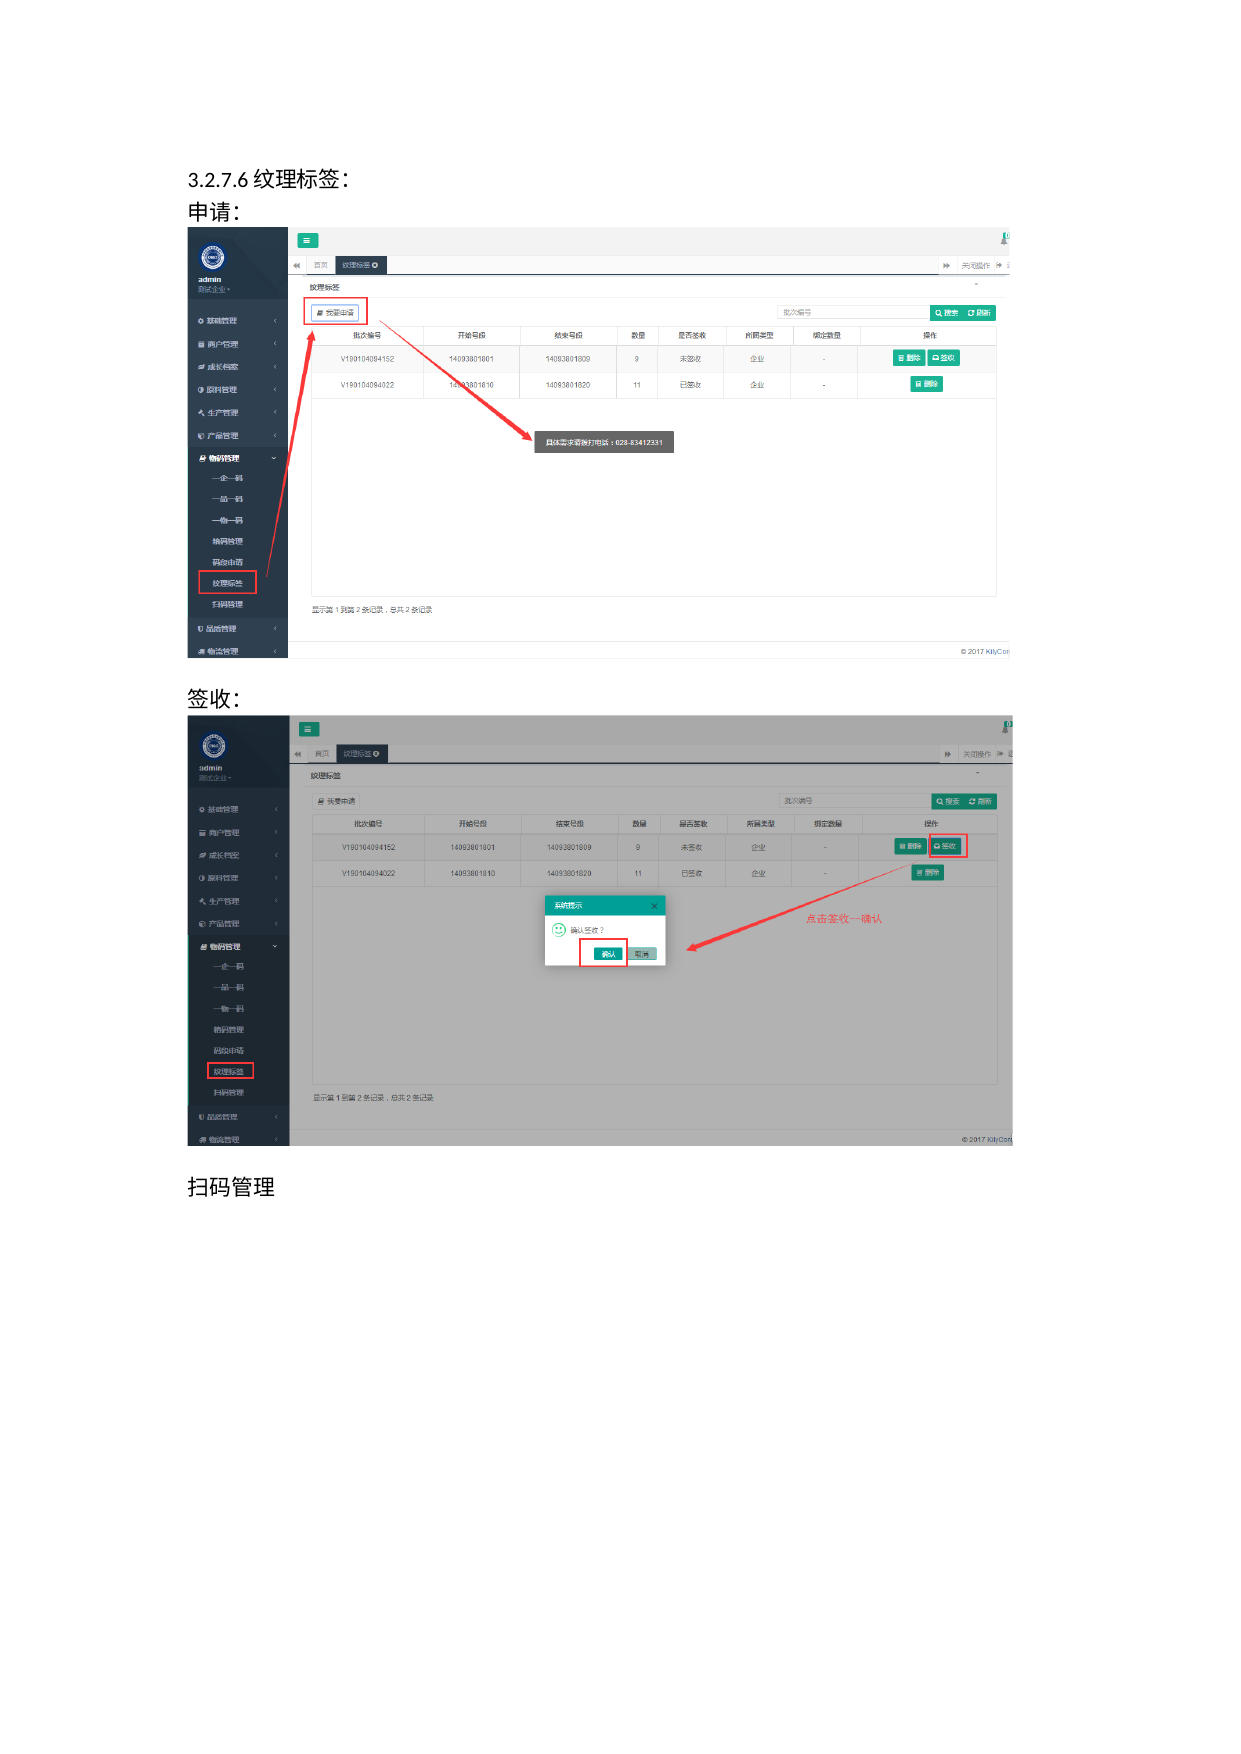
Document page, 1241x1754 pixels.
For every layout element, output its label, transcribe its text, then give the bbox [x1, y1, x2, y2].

text 申请： [187, 194, 1053, 227]
text 3.2.7.6纹理标签： [187, 162, 1053, 194]
picture [187, 714, 1013, 1146]
text 签收： [187, 682, 1053, 714]
picture [187, 227, 1010, 659]
text 扫码管理 [187, 1169, 1053, 1202]
